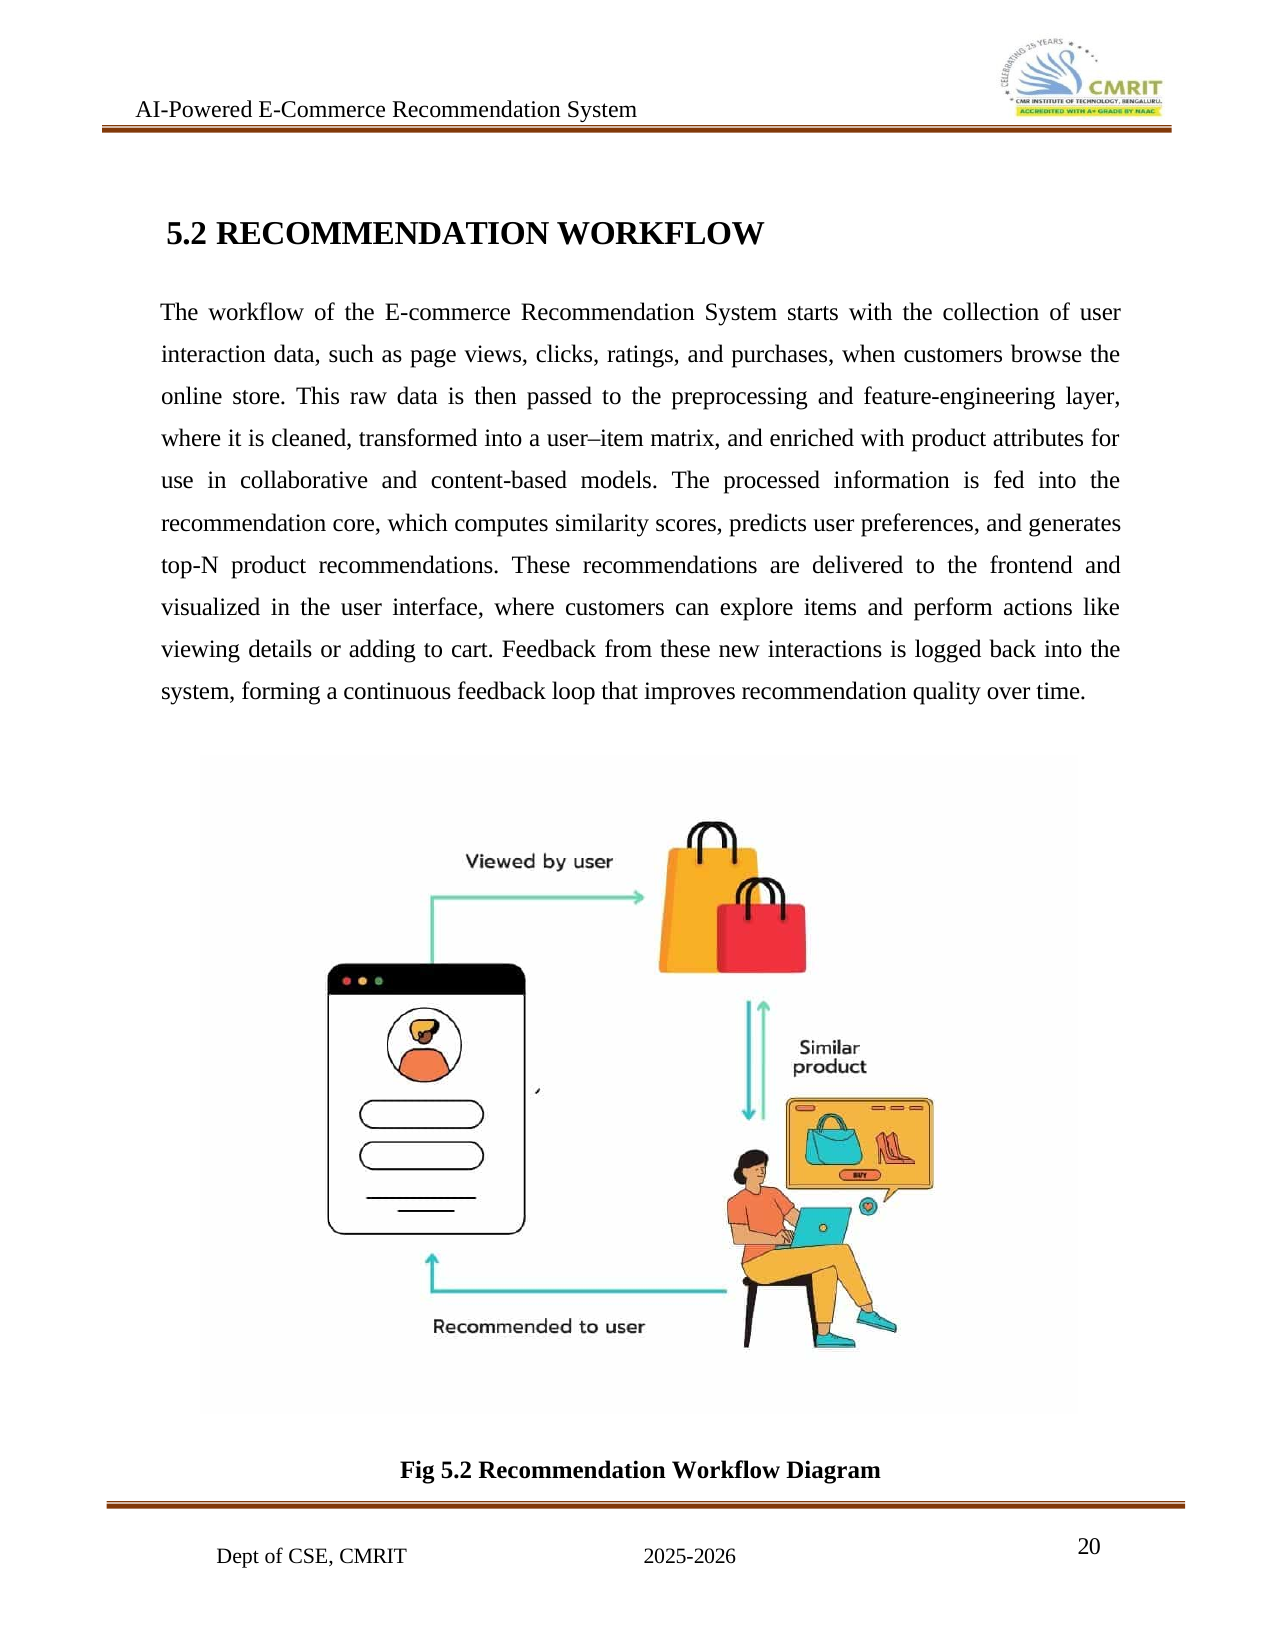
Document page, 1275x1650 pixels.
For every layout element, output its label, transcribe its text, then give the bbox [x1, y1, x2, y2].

text Fig 5.2 Recommendation Workflow Diagram [81, 1456, 1200, 1484]
picture [996, 33, 1166, 120]
subtitle RECOMMENDATION WORKFLOW [166, 213, 1200, 252]
picture [200, 755, 1079, 1414]
text The workflow of the E-commerce Recommendation System starts with the collection of user interaction data, such as page views, clicks, ratings, and purchases, when customers browse the online store. This raw data is then passed to the preprocessing and feature-engineering layer, where it is cleaned, transformed into a user–item matrix, and enriched with product attributes for use in collaborative and content-based models. The processed information is fed into the recommendation core, which computes similarity scores, predicts user preferences, and generates top-N product recommendations. These recommendations are delivered to the frontend and visualized in the user interface, where customers can explore items and perform actions like viewing details or adding to cart. Feedback from these new interactions is logged back into the system, forming a continuous feedback loop that improves recommendation quality over time. [160, 297, 1121, 705]
